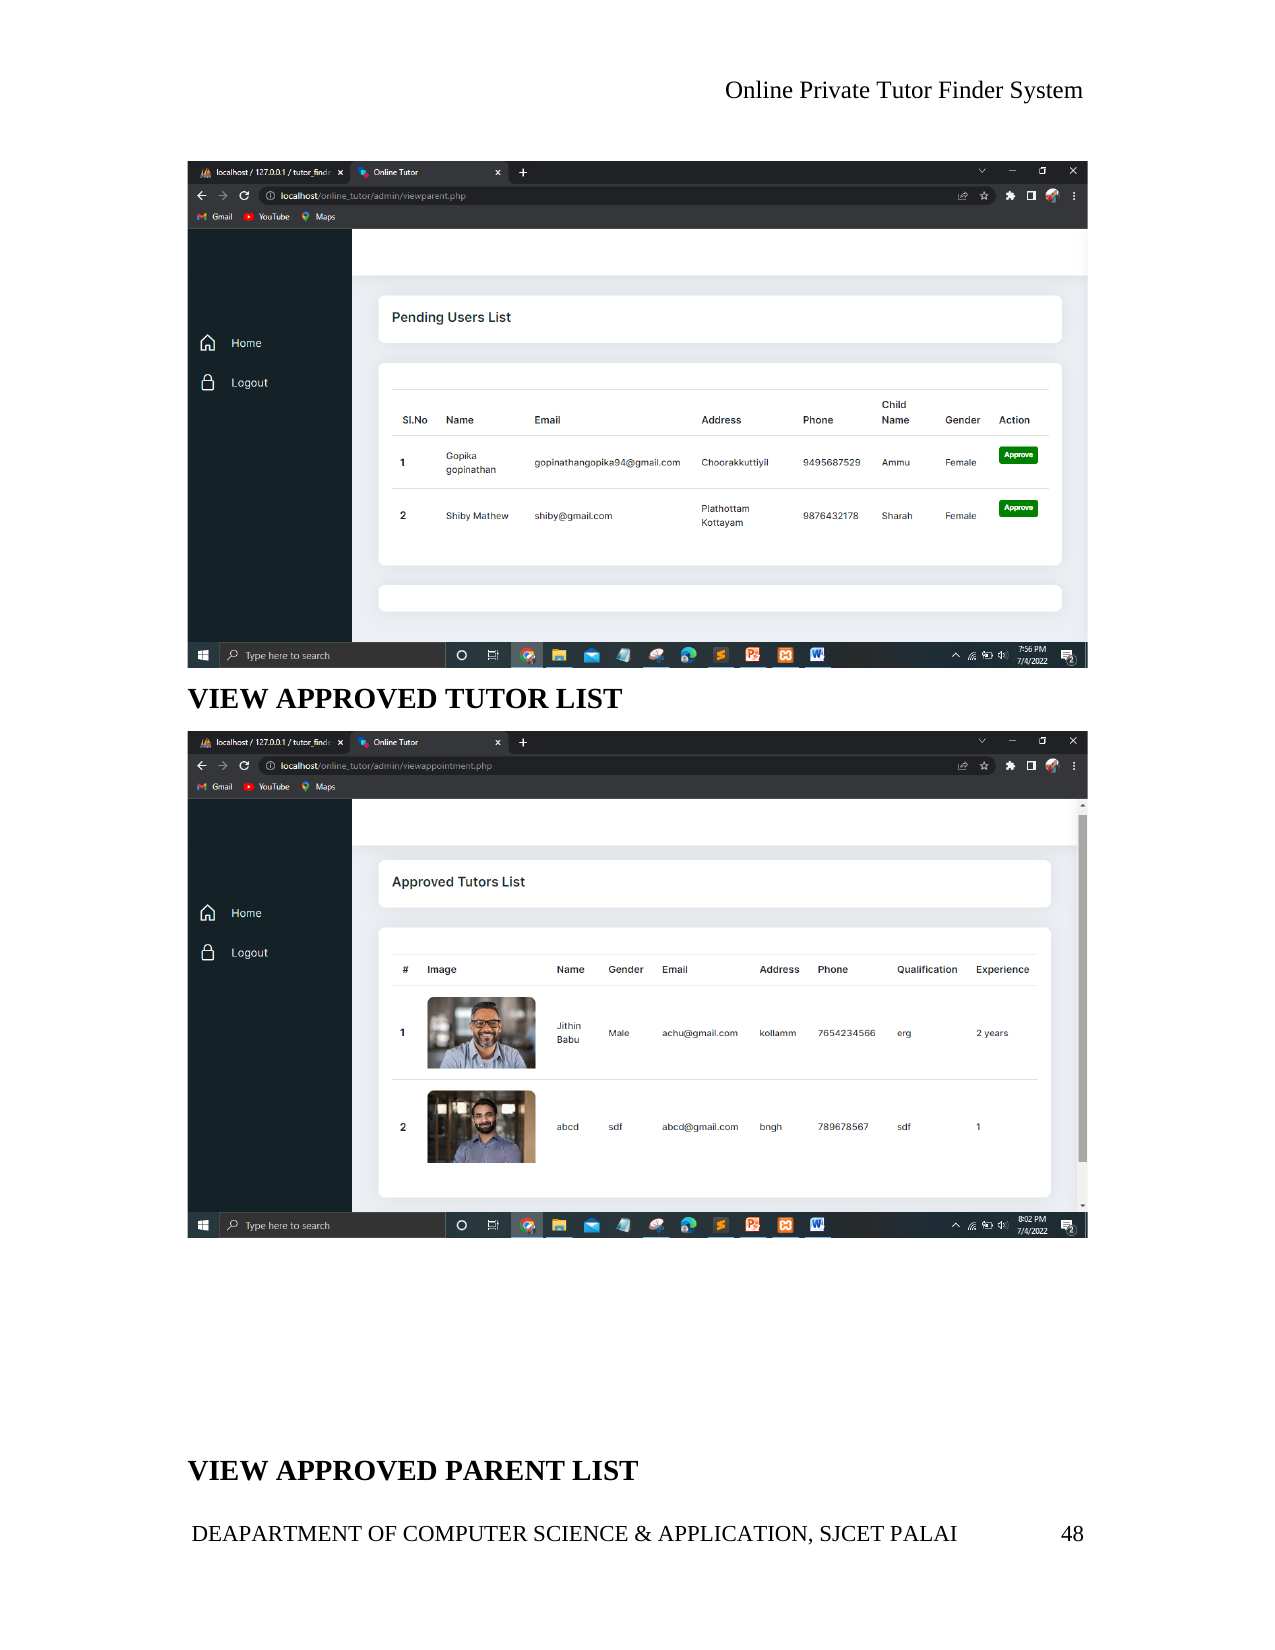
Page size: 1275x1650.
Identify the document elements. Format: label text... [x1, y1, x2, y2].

picture [187, 161, 1088, 668]
text VIEW APPROVED TUTOR LIST [187, 682, 1087, 715]
picture [187, 731, 1088, 1238]
text VIEW APPROVED PARENT LIST [187, 1453, 1087, 1487]
